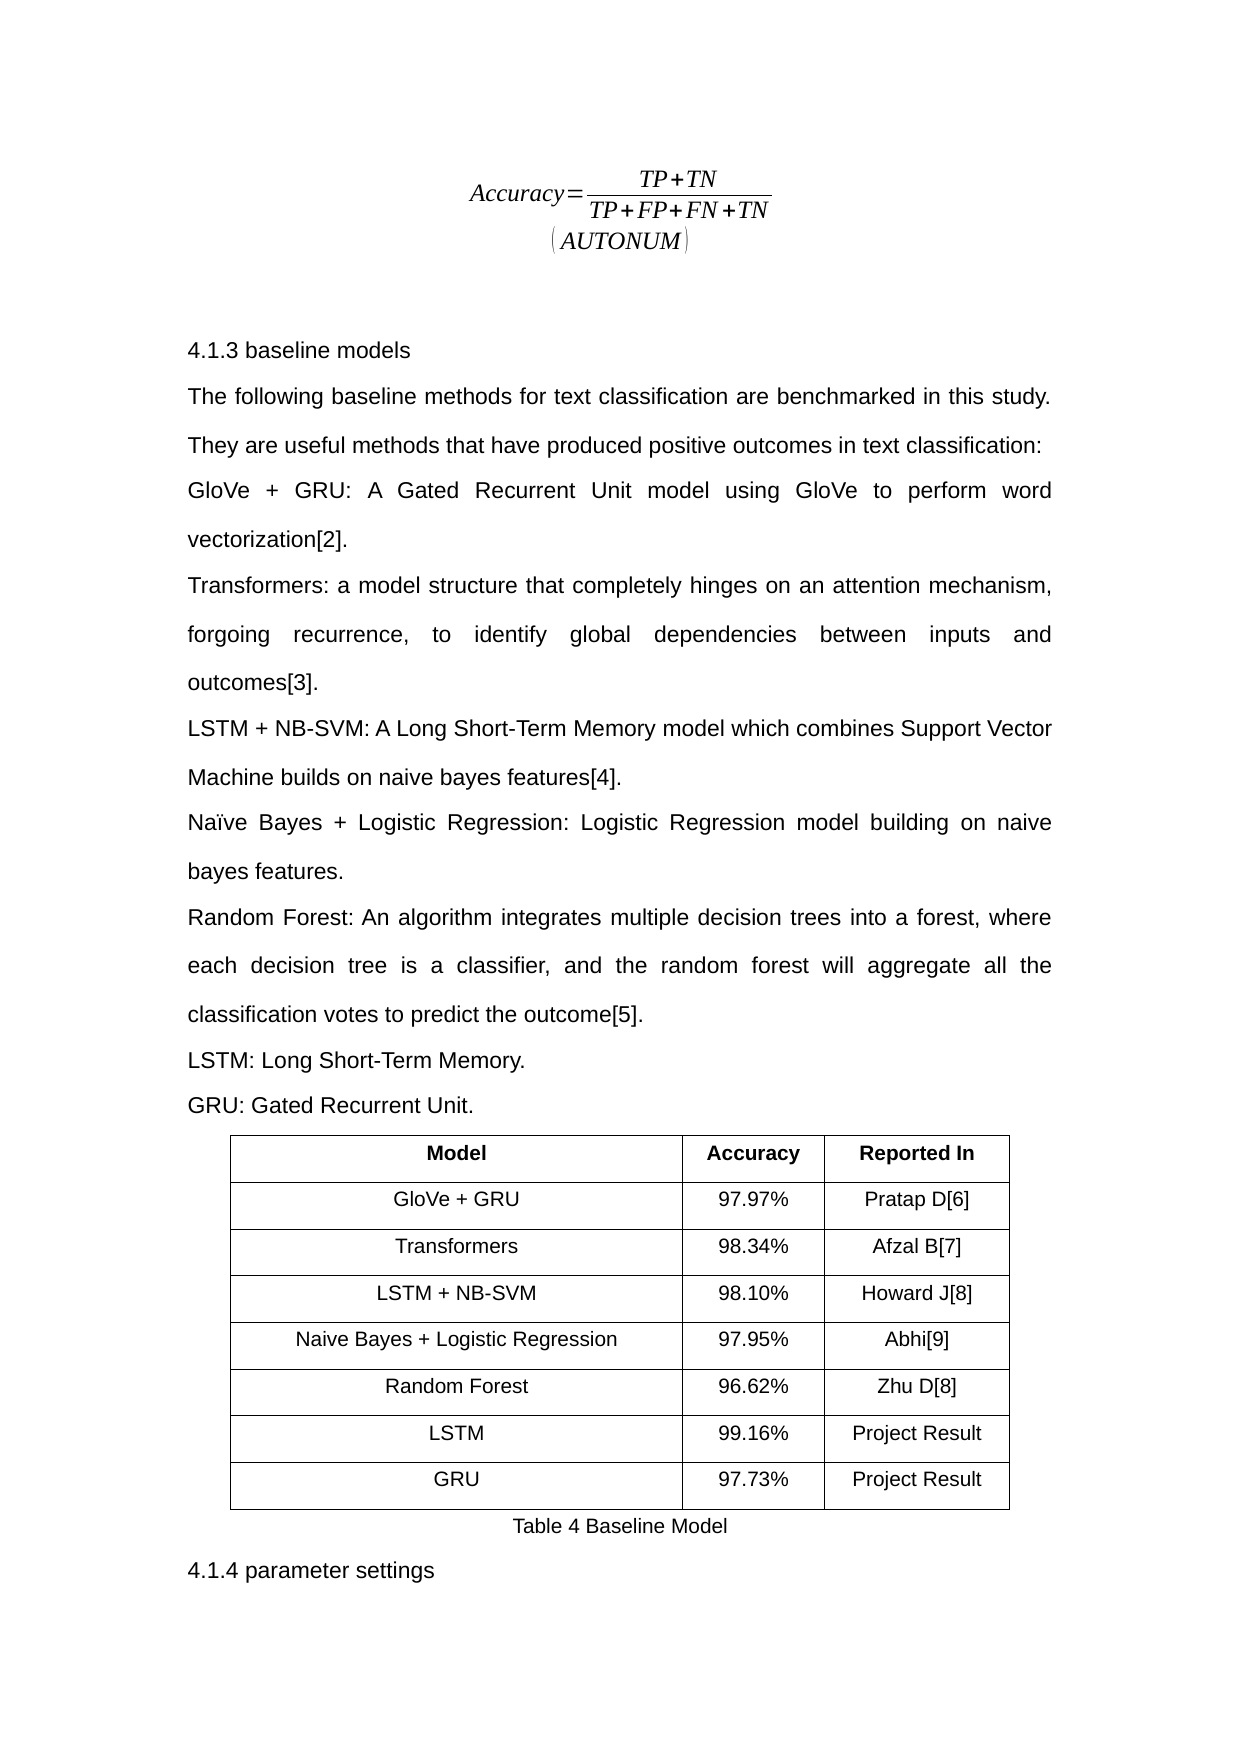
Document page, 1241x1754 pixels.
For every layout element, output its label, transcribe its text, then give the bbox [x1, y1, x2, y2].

table_cell 98.34% [683, 1230, 824, 1275]
text Naïve Bayes + Logistic Regression: Logistic Regression model building on naive bayes features. [187, 806, 1053, 888]
table_cell GRU [231, 1463, 682, 1508]
text 4.1.4 parameter settings [187, 1554, 1053, 1586]
text GRU: Gated Recurrent Unit. [187, 1089, 1053, 1122]
table_cell Project Result [825, 1416, 1009, 1462]
table_header Accuracy [683, 1136, 824, 1182]
table_cell Random Forest [231, 1370, 682, 1415]
table_cell Abhi [825, 1323, 1009, 1368]
table_cell 97.95% [683, 1323, 824, 1368]
table_header Reported In [825, 1136, 1009, 1182]
table_cell Naive Bayes + Logistic Regression [231, 1323, 682, 1368]
table_cell Afzal B [825, 1230, 1009, 1275]
table_cell Project Result [825, 1463, 1009, 1508]
table_cell 97.73% [683, 1463, 824, 1508]
table_cell Transformers [231, 1230, 682, 1275]
text GloVe + GRU: A Gated Recurrent Unit model using GloVe to perform word vectorization. [187, 474, 1053, 556]
table_cell LSTM [231, 1416, 682, 1462]
text The following baseline methods for text classification are benchmarked in this study. They are useful methods that have produced positive outcomes in text classification: [187, 380, 1053, 461]
table_cell 96.62% [683, 1370, 824, 1415]
table_cell 97.97% [683, 1183, 824, 1228]
text 4.1.3 baseline models [187, 334, 1053, 367]
table_cell Zhu D [825, 1370, 1009, 1415]
text LSTM: Long Short-Term Memory. [187, 1044, 1053, 1076]
text Transformers: a model structure that completely hinges on an attention mechanism, forgoing recurrence, to identify global dependencies between inputs and outcomes. [187, 569, 1053, 699]
table_cell LSTM + NB-SVM [231, 1276, 682, 1322]
table_cell 99.16% [683, 1416, 824, 1462]
table_cell Pratap D [825, 1183, 1009, 1228]
table_cell 98.10% [683, 1276, 824, 1322]
table_cell GloVe + GRU [231, 1183, 682, 1228]
table_header Model [231, 1136, 682, 1182]
text LSTM + NB-SVM: A Long Short-Term Memory model which combines Support Vector Machine builds on naive bayes features. [187, 712, 1053, 793]
text Random Forest: An algorithm integrates multiple decision trees into a forest, where each decision tree is a classifier, and the random forest will aggregate all the classification votes to predict the outcome. [187, 901, 1053, 1031]
table_cell Howard J [825, 1276, 1009, 1322]
